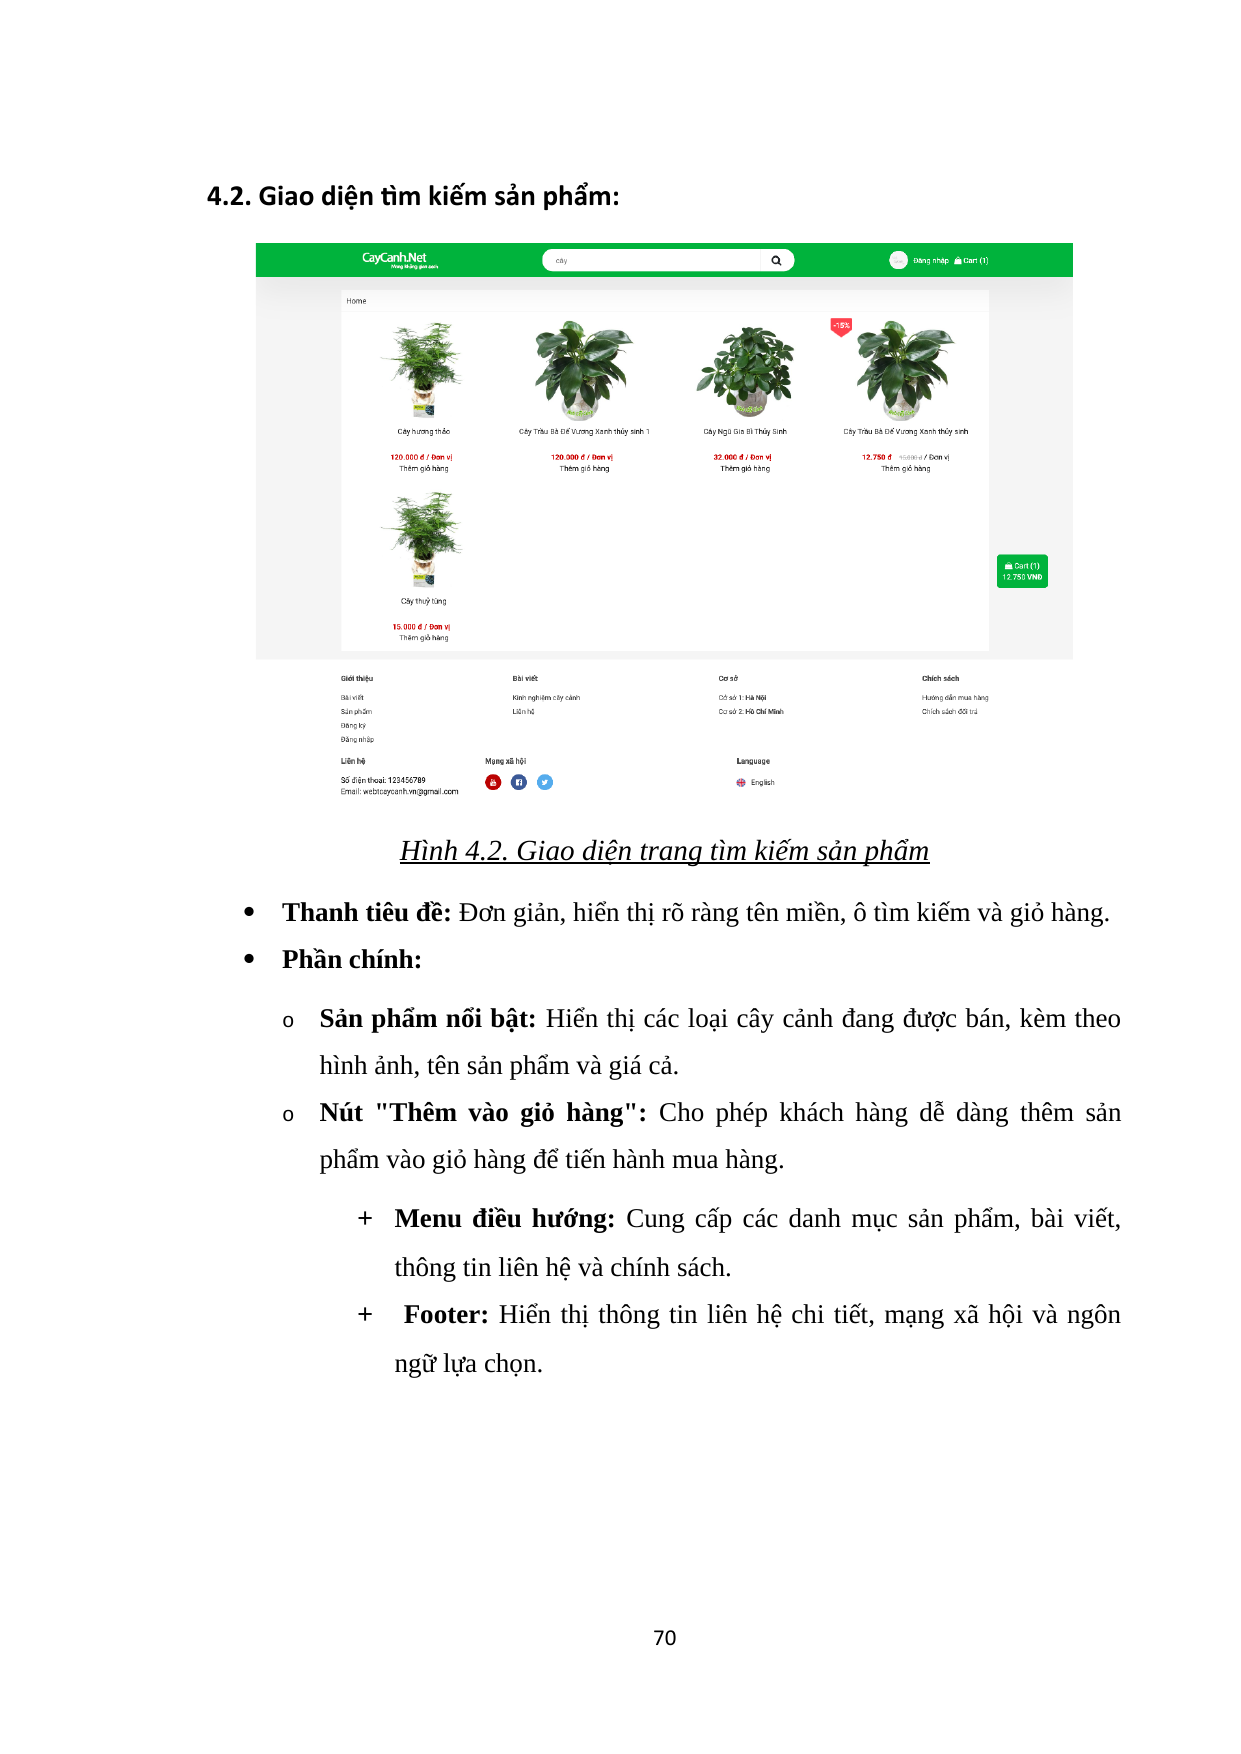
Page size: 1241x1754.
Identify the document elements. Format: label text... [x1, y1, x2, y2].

subtitle 4.2. Giao diện tìm kiếm sản phẩm: [207, 177, 1122, 213]
list Thanh tiêu đề: Đơn giản, hiển thị rõ ràng tên miền, ô tìm kiếm và giỏ hàng. [244, 896, 1122, 927]
list Menu điều hướng: Cung cấp các danh mục sản phẩm, bài viết, thông tin liên hệ và chính sách. [357, 1202, 1122, 1282]
list Phần chính: [244, 943, 1122, 974]
picture [255, 243, 1073, 807]
subtitle Hình 4.2. Giao diện trang tìm kiếm sản phẩm [207, 833, 1122, 867]
list Nút "Thêm vào giỏ hàng": Cho phép khách hàng dễ dàng thêm sản phẩm vào giỏ hàng để tiến hành mua hàng. [282, 1096, 1122, 1174]
list Sản phẩm nổi bật: Hiển thị các loại cây cảnh đang được bán, kèm theo hình ảnh, tên sản phẩm và giá cả. [282, 1002, 1122, 1080]
list Footer: Hiển thị thông tin liên hệ chi tiết, mạng xã hội và ngôn ngữ lựa chọn. [357, 1298, 1122, 1378]
